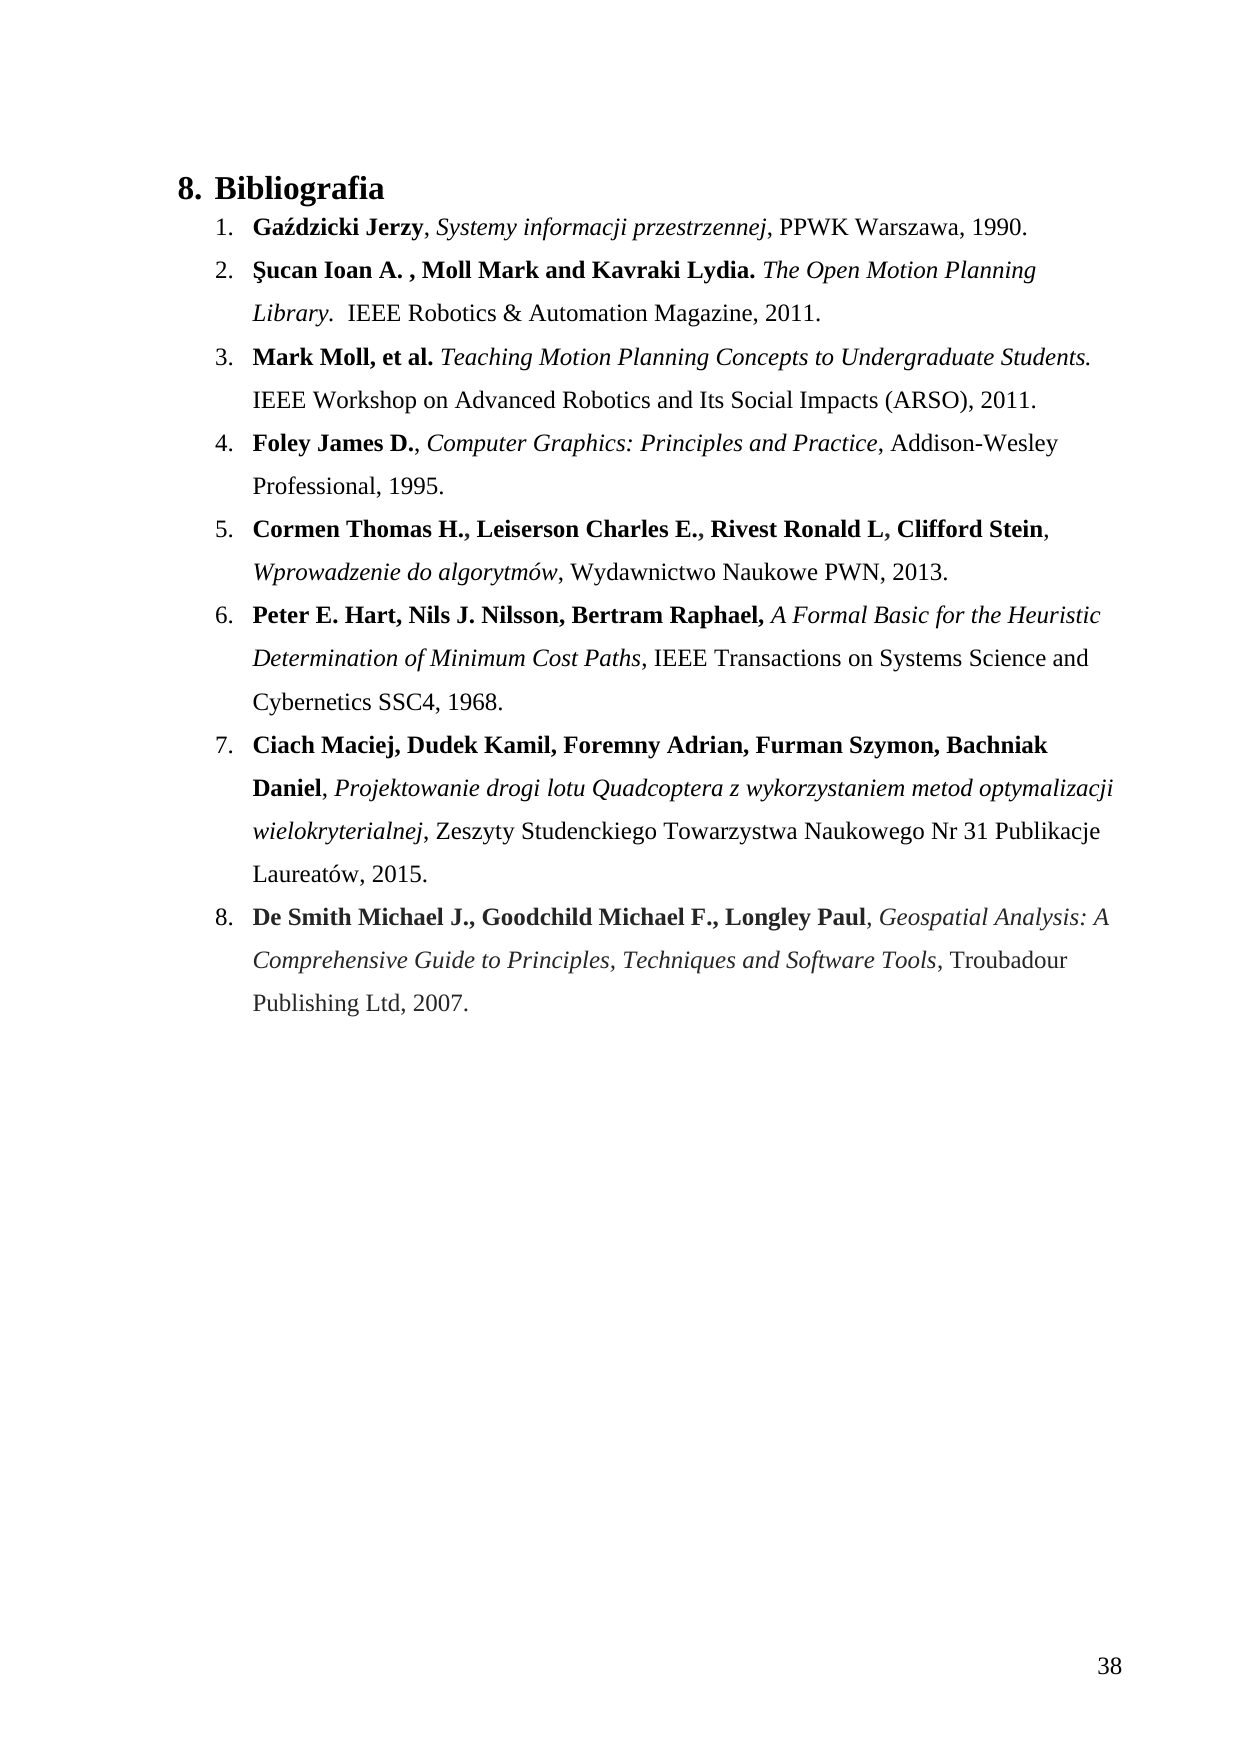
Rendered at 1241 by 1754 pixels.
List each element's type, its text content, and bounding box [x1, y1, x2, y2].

list De Smith Michael J., Goodchild Michael F., Longley Paul, Geospatial Analysis: A Comprehensive Guide to Principles, Techniques and Software Tools, Troubadour Publishing Ltd, 2007. [215, 902, 1122, 1017]
list Ciach Maciej, Dudek Kamil, Foremny Adrian, Furman Szymon, Bachniak Daniel, Projektowanie drogi lotu Quadcoptera z wykorzystaniem metod optymalizacji wielokryterialnej, Zeszyty Studenckiego Towarzystwa Naukowego Nr 31 Publikacje Laureatów, 2015. [215, 730, 1122, 888]
list Gaździcki Jerzy, Systemy informacji przestrzennej, PPWK Warszawa, 1990. [215, 212, 1122, 241]
list Şucan Ioan A. , Moll Mark and Kavraki Lydia. The Open Motion Planning Library. IEEE Robotics & Automation Magazine, 2011. [215, 255, 1122, 327]
list Foley James D., Computer Graphics: Principles and Practice, Addison-Wesley Professional, 1995. [215, 428, 1122, 500]
subtitle Bibliografia [177, 168, 1122, 206]
list Cormen Thomas H., Leiserson Charles E., Rivest Ronald L, Clifford Stein, Wprowadzenie do algorytmów, Wydawnictwo Naukowe PWN, 2013. [215, 514, 1122, 586]
list Mark Moll, et al. Teaching Motion Planning Concepts to Undergraduate Students. IEEE Workshop on Advanced Robotics and Its Social Impacts (ARSO), 2011. [215, 342, 1122, 413]
list Peter E. Hart, Nils J. Nilsson, Bertram Raphael, A Formal Basic for the Heuristic Determination of Minimum Cost Paths, IEEE Transactions on Systems Science and Cybernetics SSC4, 1968. [215, 600, 1122, 715]
